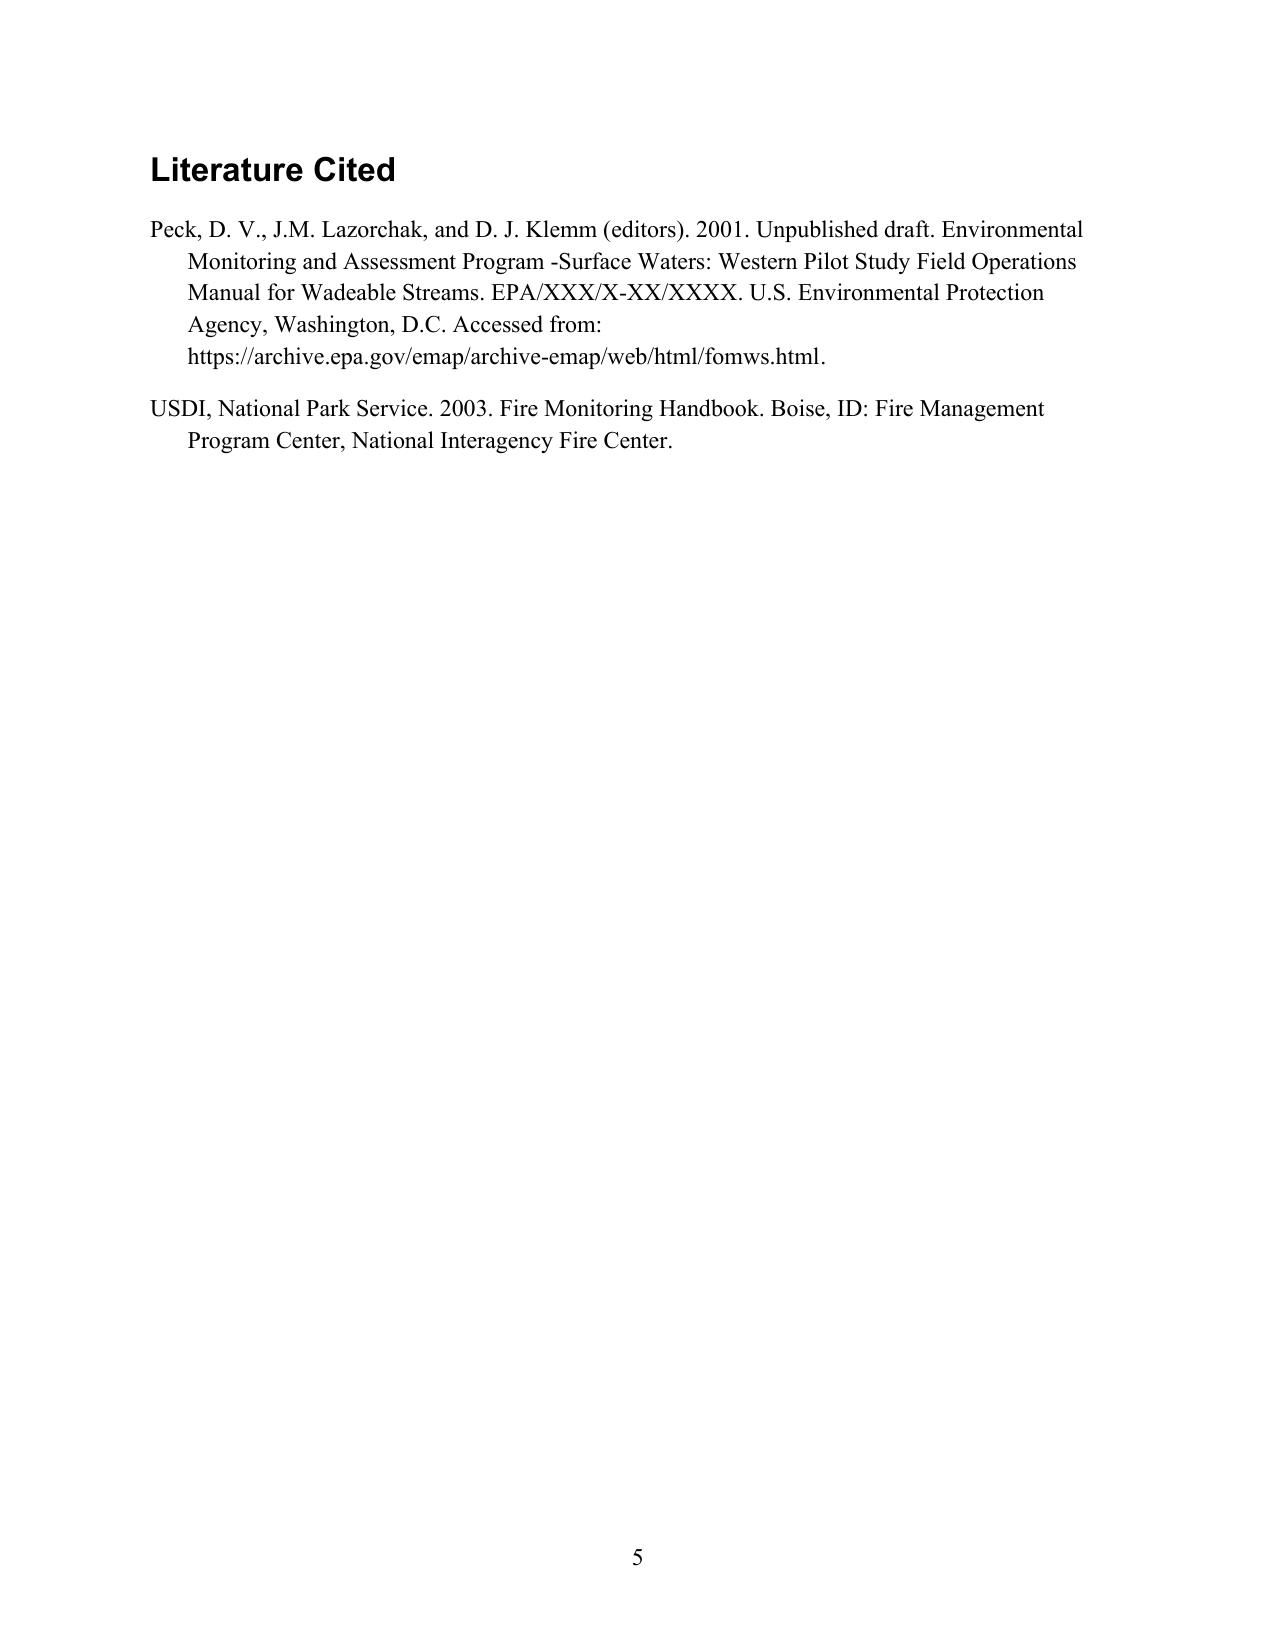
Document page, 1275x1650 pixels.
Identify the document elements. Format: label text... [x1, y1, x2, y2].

subtitle Literature Cited [150, 150, 1125, 188]
text USDI, National Park Service. 2003. Fire Monitoring Handbook. Boise, ID: Fire Management Program Center, National Interagency Fire Center. [150, 394, 1125, 453]
text Peck, D. V., J.M. Lazorchak, and D. J. Klemm (editors). 2001. Unpublished draft. Environmental Monitoring and Assessment Program -Surface Waters: Western Pilot Study Field Operations Manual for Wadeable Streams. EPA/XXX/X-XX/XXXX. U.S. Environmental Protection Agency, Washington, D.C. Accessed from: https://archive.epa.gov/emap/archive-emap/web/html/fomws.html. [150, 215, 1125, 369]
